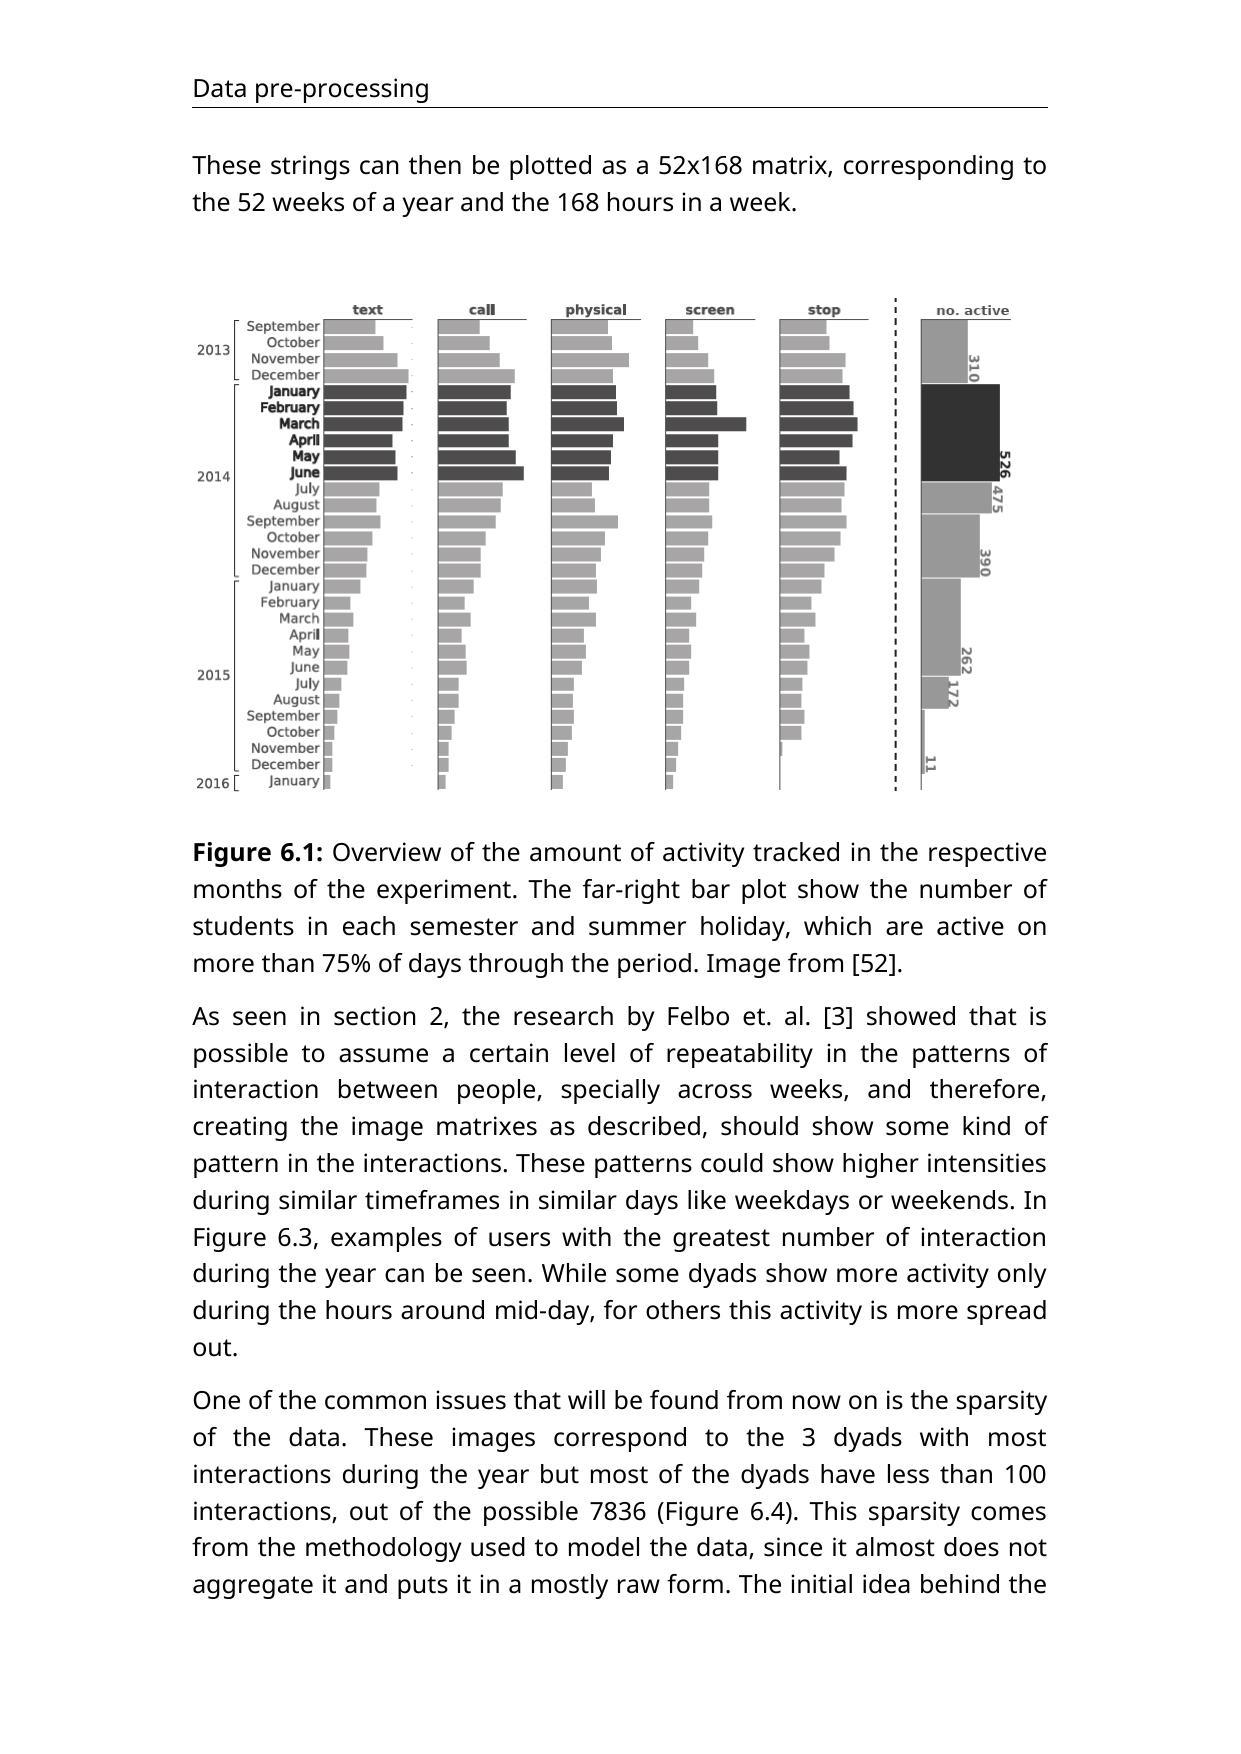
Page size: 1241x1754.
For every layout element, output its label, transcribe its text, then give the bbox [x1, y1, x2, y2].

text As seen in section 2, the research by Felbo et. al. [3] showed that is possible to assume a certain level of repeatability in the patterns of interaction between people, specially across weeks, and therefore, creating the image matrixes as described, should show some kind of pattern in the interactions. These patterns could show higher intensities during similar timeframes in similar days like weekdays or weekends. In Figure 6.3, examples of users with the greatest number of interaction during the year can be seen. While some dyads show more activity only during the hours around mid-day, for others this activity is more spread out. [192, 999, 1048, 1364]
picture [192, 291, 1049, 816]
text These strings can then be plotted as a 52x168 matrix, corresponding to the 52 weeks of a year and the 168 hours in a week. [192, 148, 1048, 218]
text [192, 1383, 1048, 1601]
text Figure 6.1: Overview of the amount of activity tracked in the respective months of the experiment. The far-right bar plot show the number of students in each semester and summer holiday, which are active on more than 75% of days through the period. Image from [52]. [192, 835, 1048, 979]
